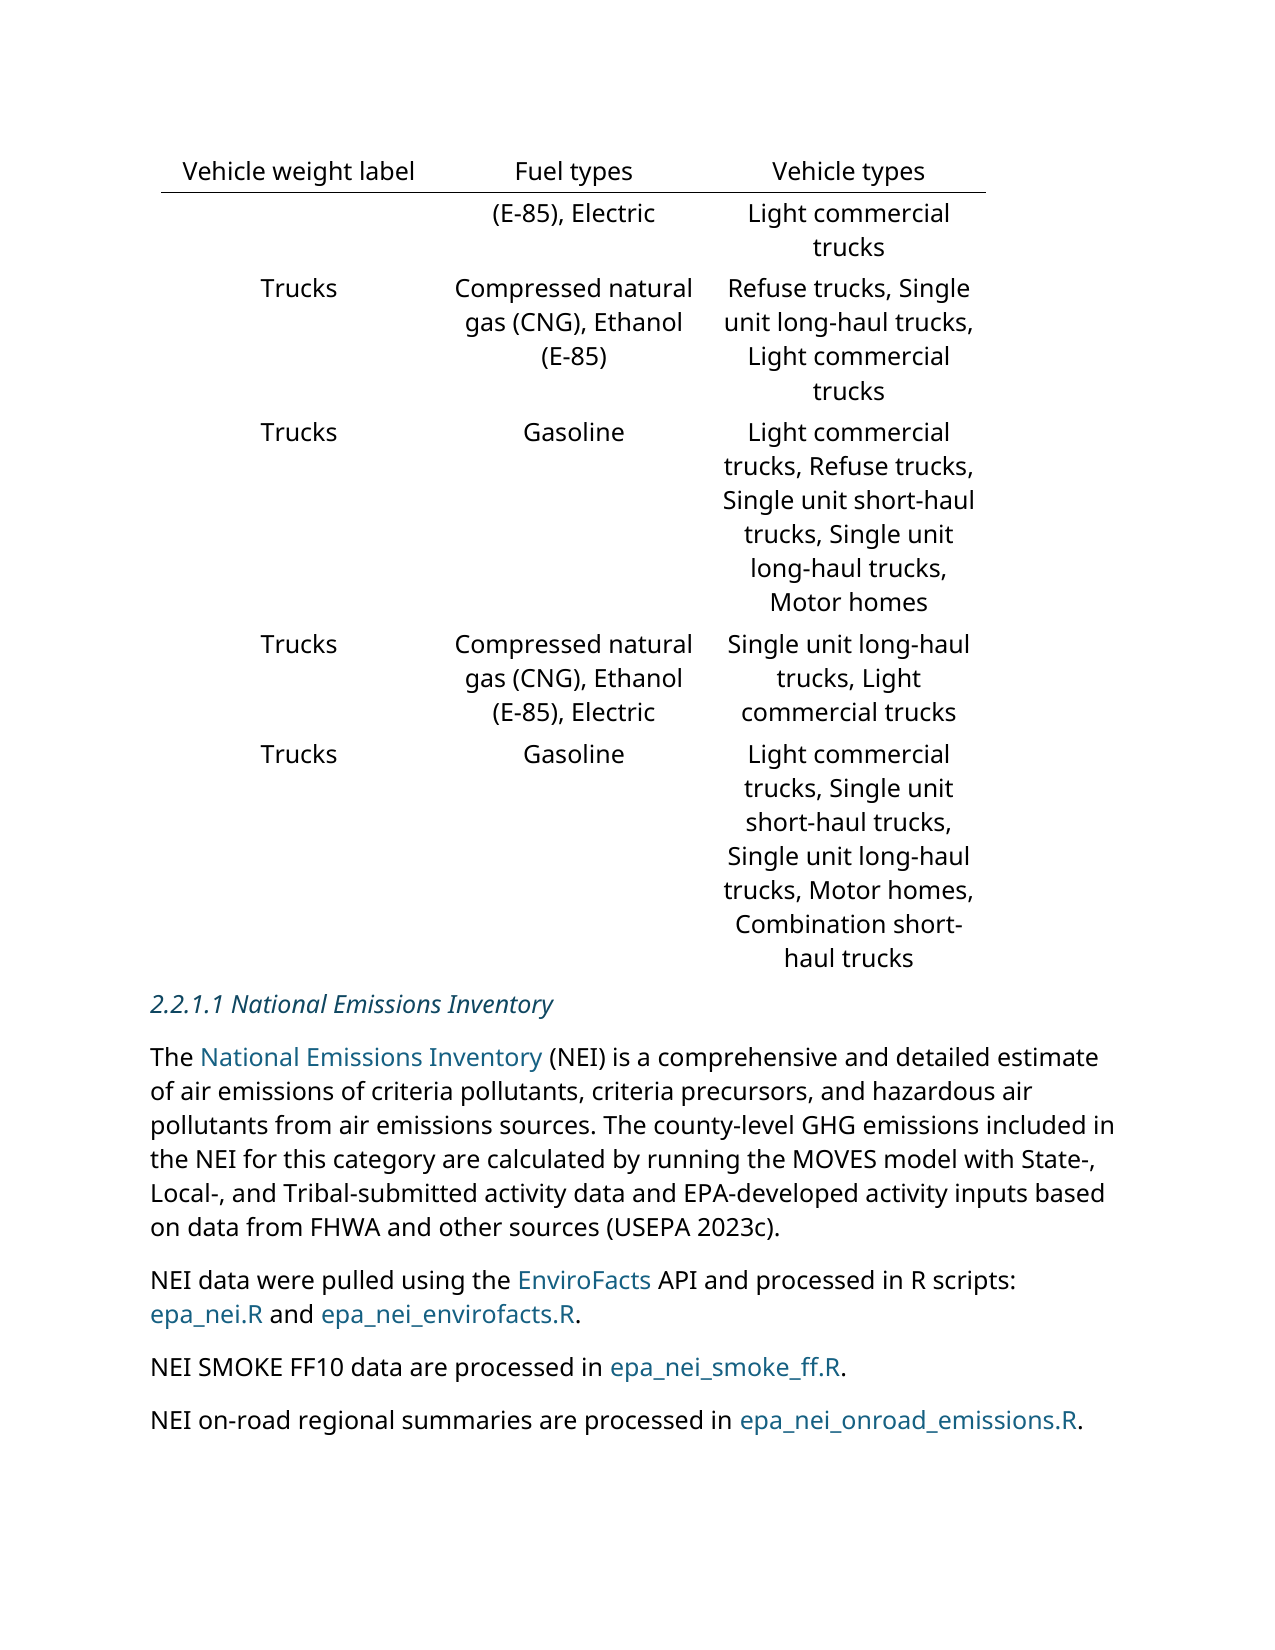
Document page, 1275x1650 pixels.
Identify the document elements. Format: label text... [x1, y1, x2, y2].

text NEI data were pulled using the EnviroFacts API and processed in R scripts: epa_nei.R and epa_nei_envirofacts.R. [150, 1263, 1125, 1331]
text NEI SMOKE FF10 data are processed in epa_nei_smoke_ff.R. [150, 1350, 1125, 1384]
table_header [150, 150, 1125, 978]
text The National Emissions Inventory (NEI) is a comprehensive and detailed estimate of air emissions of criteria pollutants, criteria precursors, and hazardous air pollutants from air emissions sources. The county-level GHG emissions included in the NEI for this category are calculated by running the MOVES model with State-, Local-, and Tribal-submitted activity data and EPA-developed activity inputs based on data from FHWA and other sources (USEPA 2023c). [150, 1040, 1125, 1244]
subtitle 2.2.1.1 National Emissions Inventory [150, 987, 1125, 1021]
text NEI on-road regional summaries are processed in epa_nei_onroad_emissions.R. [150, 1402, 1125, 1437]
